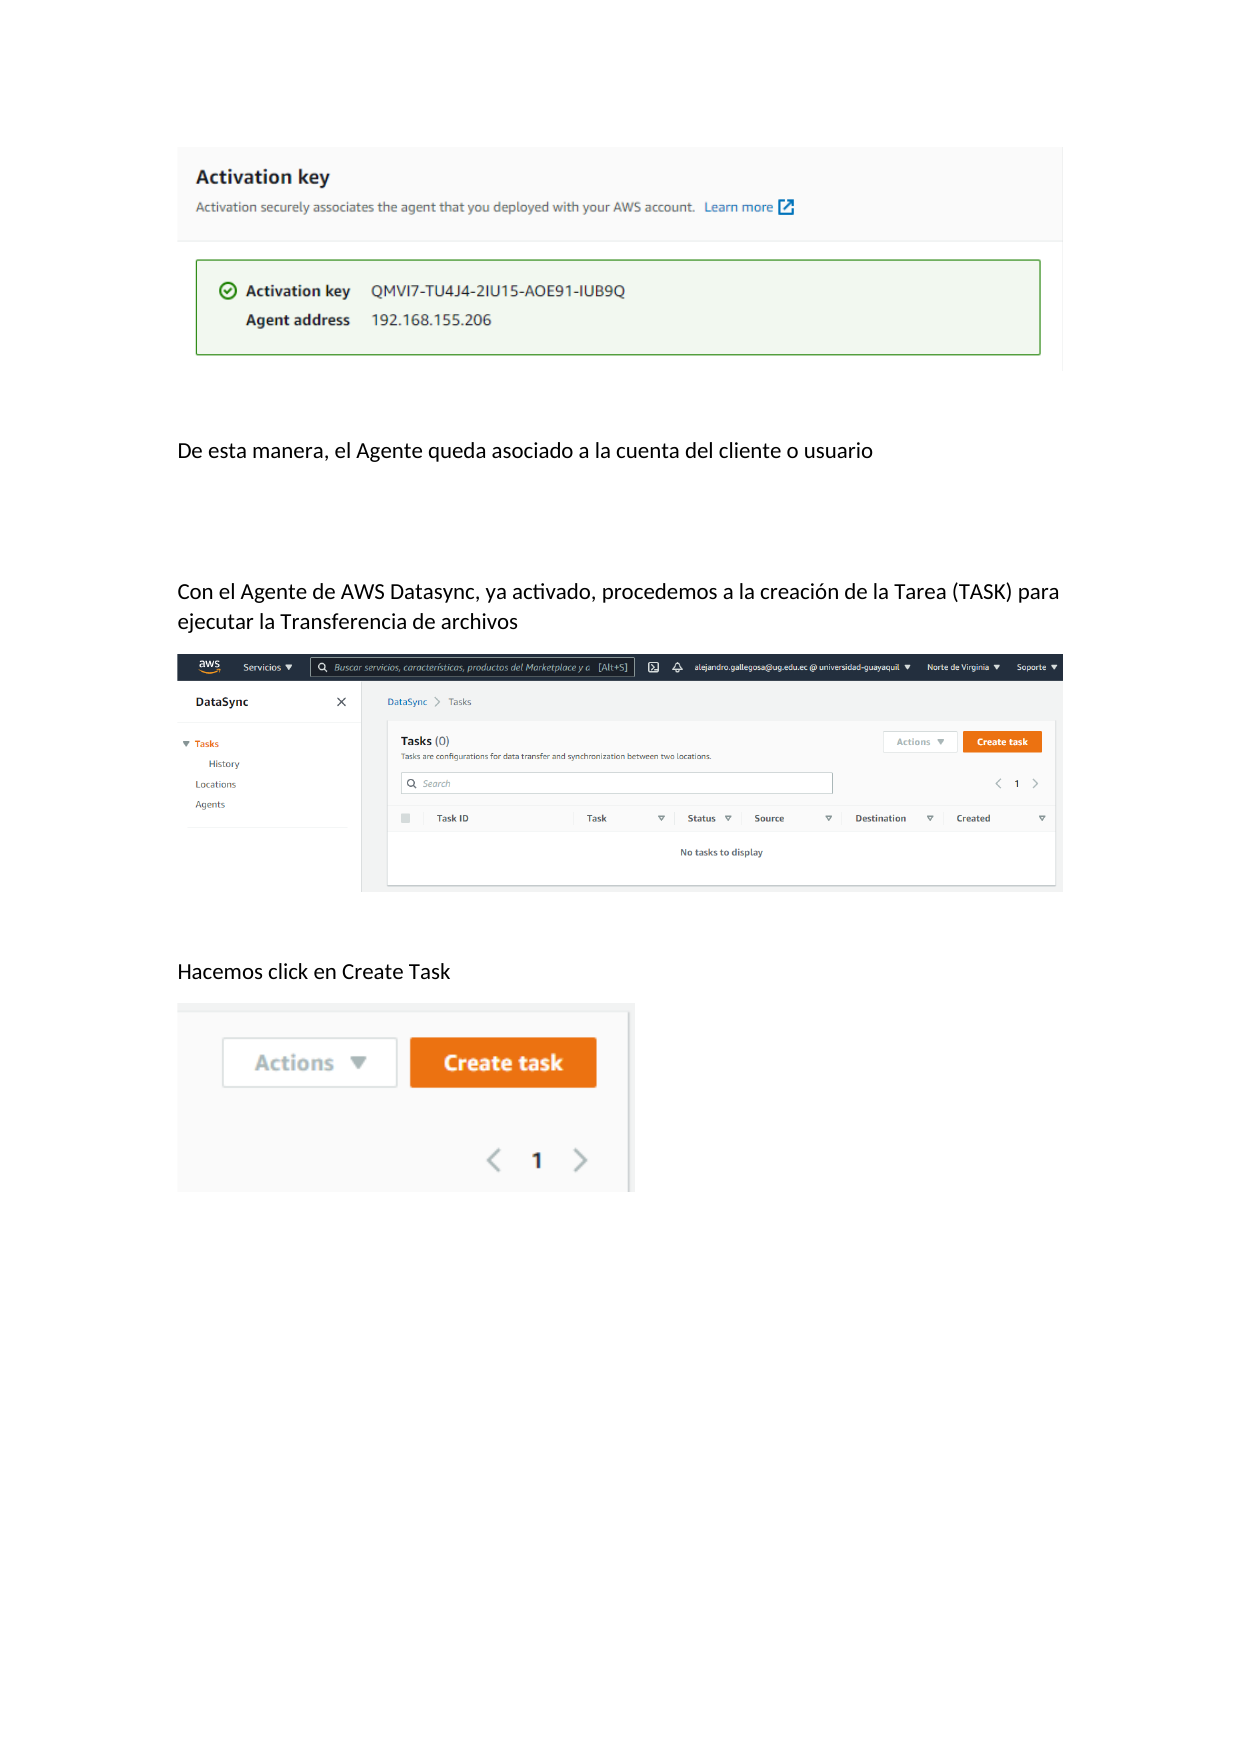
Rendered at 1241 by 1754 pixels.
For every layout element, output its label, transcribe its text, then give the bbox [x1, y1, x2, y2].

text Con el Agente de AWS Datasync, ya activado, procedemos a la creación de la Tarea (TASK) para ejecutar la Transferencia de archivos [177, 577, 1063, 635]
picture [177, 147, 1063, 371]
text De esta manera, el Agente queda asociado a la cuenta del cliente o usuario [177, 436, 1063, 464]
text Hacemos click en Create Task [177, 957, 1063, 985]
picture [177, 1003, 635, 1192]
picture [177, 654, 1063, 892]
